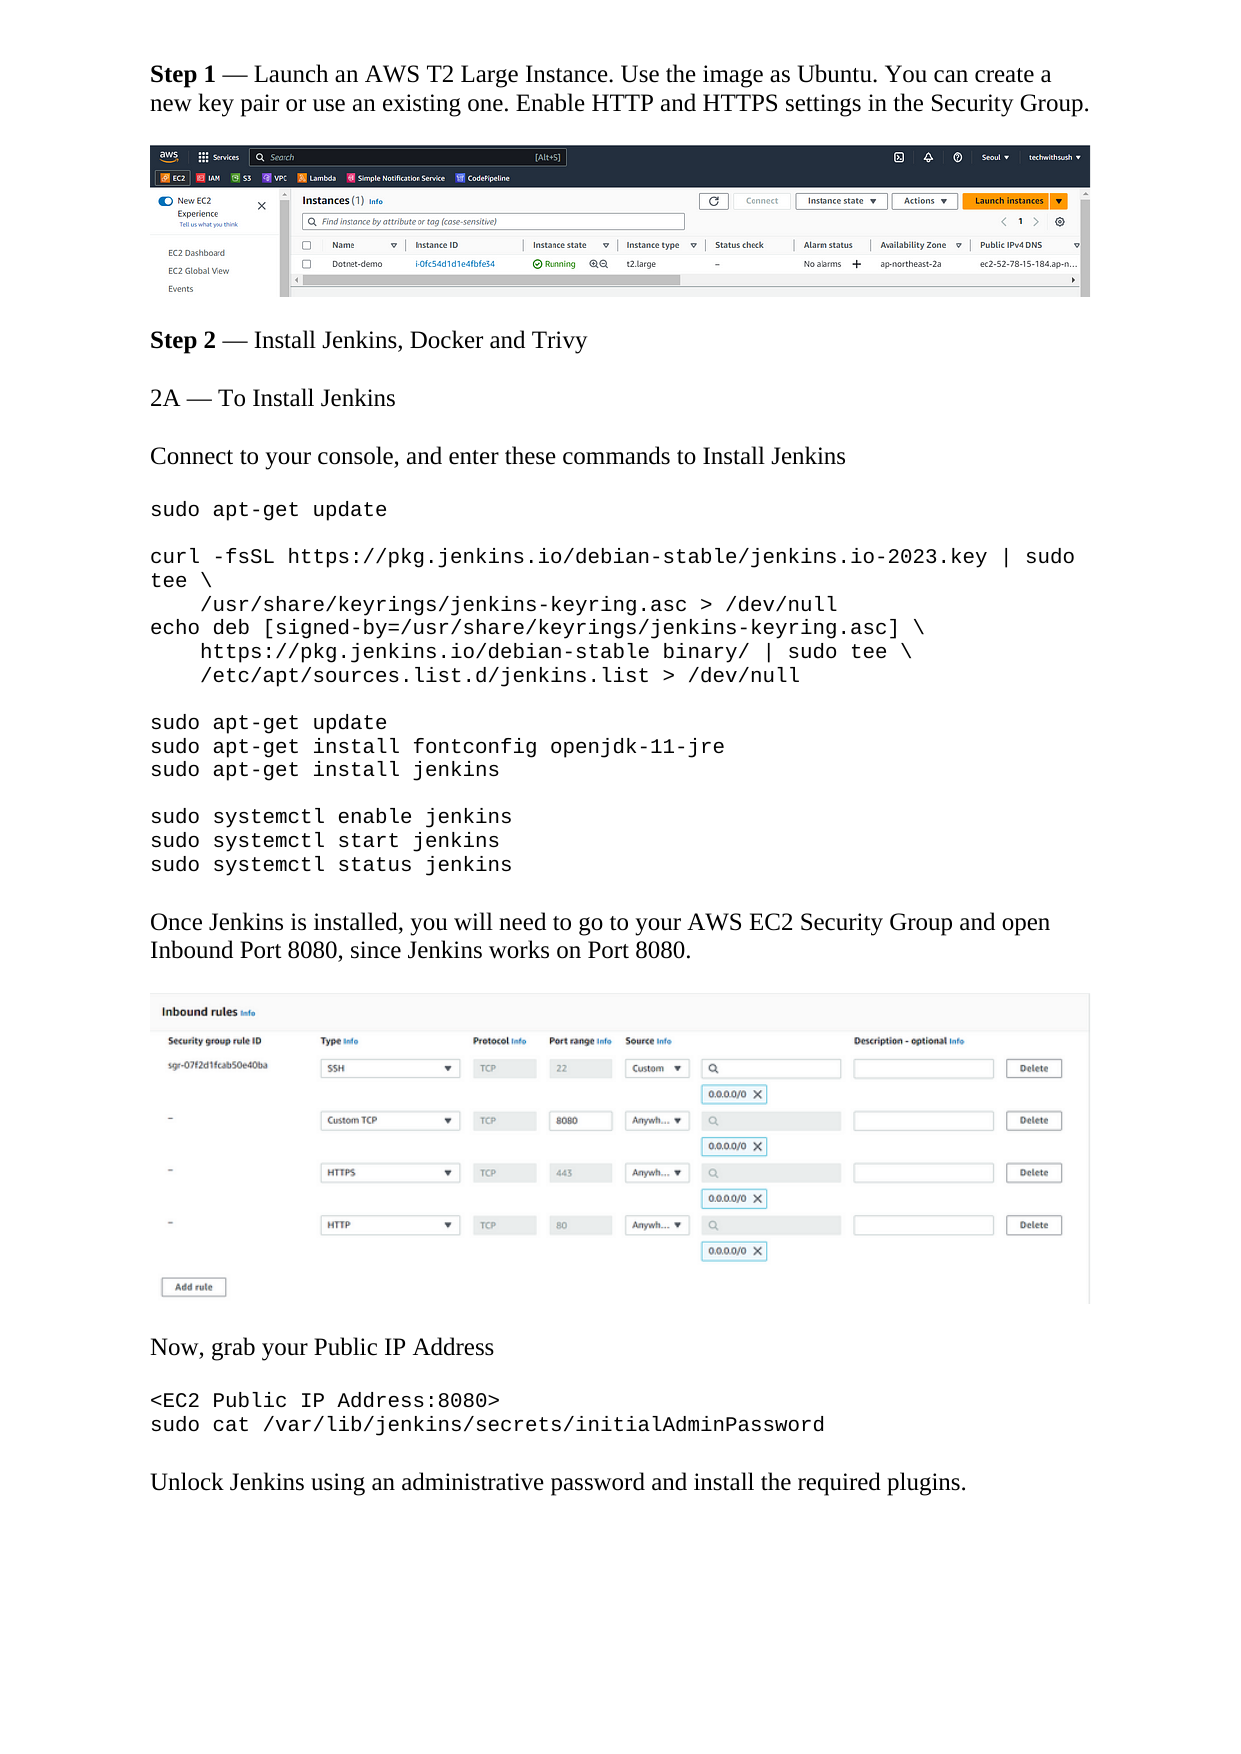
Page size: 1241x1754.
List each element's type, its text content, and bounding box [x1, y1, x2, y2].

picture [150, 993, 1091, 1304]
text Step 2 — Install Jenkins, Docker and Trivy [150, 325, 1090, 354]
text Unlock Jenkins using an administrative password and install the required plugins. [150, 1467, 1090, 1495]
text <EC2 Public IP Address:8080> sudo cat /var/lib/jenkins/secrets/initialAdminPassword [150, 1390, 1090, 1437]
text Step 1 — Launch an AWS T2 Large Instance. Use the image as Ubuntu. You can create a new key pair or use an existing one. Enable HTTP and HTTPS settings in the Security Group. [150, 59, 1090, 117]
text Connect to your console, and enter these commands to Install Jenkins [150, 441, 1090, 470]
text 2A — To Install Jenkins [150, 383, 1090, 412]
text sudo apt-get update curl -fsSL https://pkg.jenkins.io/debian-stable/jenkins.io-2023.key | sudo tee \ /usr/share/keyrings/jenkins-keyring.asc > /dev/null echo deb [signed-by=/usr/share/keyrings/jenkins-keyring.asc] \ https://pkg.jenkins.io/debian-stable binary/ | sudo tee \ /etc/apt/sources.list.d/jenkins.list > /dev/null sudo apt-get update sudo apt-get install fontconfig openjdk-11-jre sudo apt-get install jenkins sudo systemctl enable jenkins sudo systemctl start jenkins sudo systemctl status jenkins [150, 499, 1090, 877]
text Now, grab your Public IP Address [150, 1332, 1090, 1361]
text Once Jenkins is installed, you will need to go to your AWS EC2 Security Group and open Inbound Port 8080, since Jenkins works on Port 8080. [150, 907, 1090, 964]
picture [150, 145, 1091, 297]
